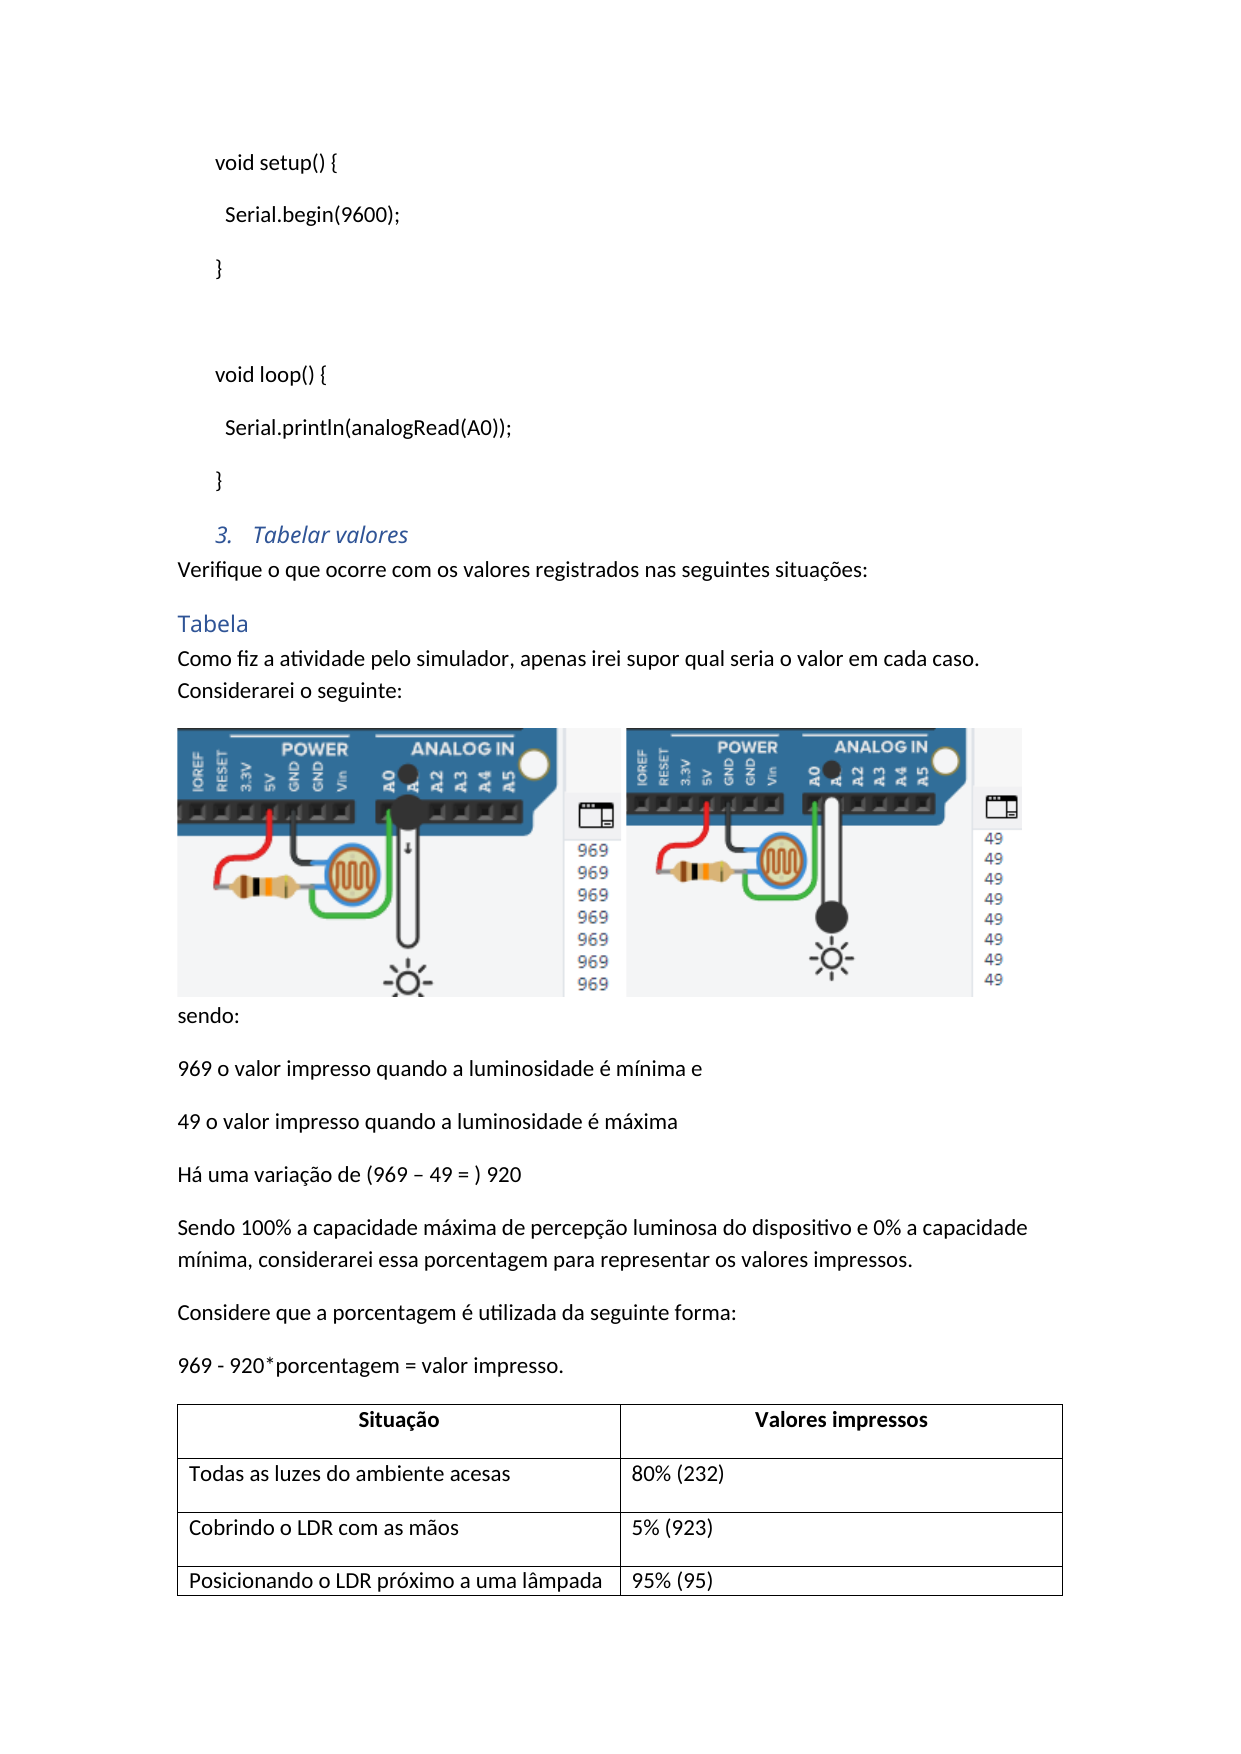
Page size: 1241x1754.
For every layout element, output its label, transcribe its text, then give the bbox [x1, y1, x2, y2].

text } [177, 254, 1063, 282]
picture [177, 728, 622, 997]
text void setup() { [177, 148, 1063, 176]
text Verifique o que ocorre com os valores registrados nas seguintes situações: [177, 555, 1063, 583]
text Sendo 100% a capacidade máxima de percepção luminosa do dispositivo e 0% a capacidade mínima, considerarei essa porcentagem para representar os valores impressos. [177, 1213, 1063, 1273]
table_cell 95% (95) [621, 1567, 1062, 1595]
table_header Situação [178, 1405, 620, 1458]
text Considere que a porcentagem é utilizada da seguinte forma: [177, 1298, 1063, 1326]
text Serial.begin(9600); [177, 201, 1063, 229]
picture [626, 728, 1022, 997]
table_cell Todas as luzes do ambiente acesas [178, 1459, 620, 1512]
text 49 o valor impresso quando a luminosidade é máxima [177, 1107, 1063, 1135]
text void loop() { [177, 360, 1063, 388]
text 969 - 920*porcentagem = valor impresso. [177, 1351, 1063, 1379]
subtitle Tabelar valores [215, 519, 1063, 550]
table_cell Cobrindo o LDR com as mãos [178, 1513, 620, 1566]
table_header Valores impressos [621, 1405, 1062, 1458]
text 969 o valor impresso quando a luminosidade é mínima e [177, 1054, 1063, 1082]
table_cell 5% (923) [621, 1513, 1062, 1566]
text Serial.println(analogRead(A0)); [177, 413, 1063, 441]
text } [177, 466, 1063, 494]
table_cell 80% (232) [621, 1459, 1062, 1512]
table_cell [178, 1567, 620, 1595]
text Como fiz a atividade pelo simulador, apenas irei supor qual seria o valor em cada caso. Considerarei o seguinte: [177, 644, 1063, 704]
text Há uma variação de (969 – 49 = ) 920 [177, 1160, 1063, 1188]
subtitle Tabela [177, 608, 1063, 639]
